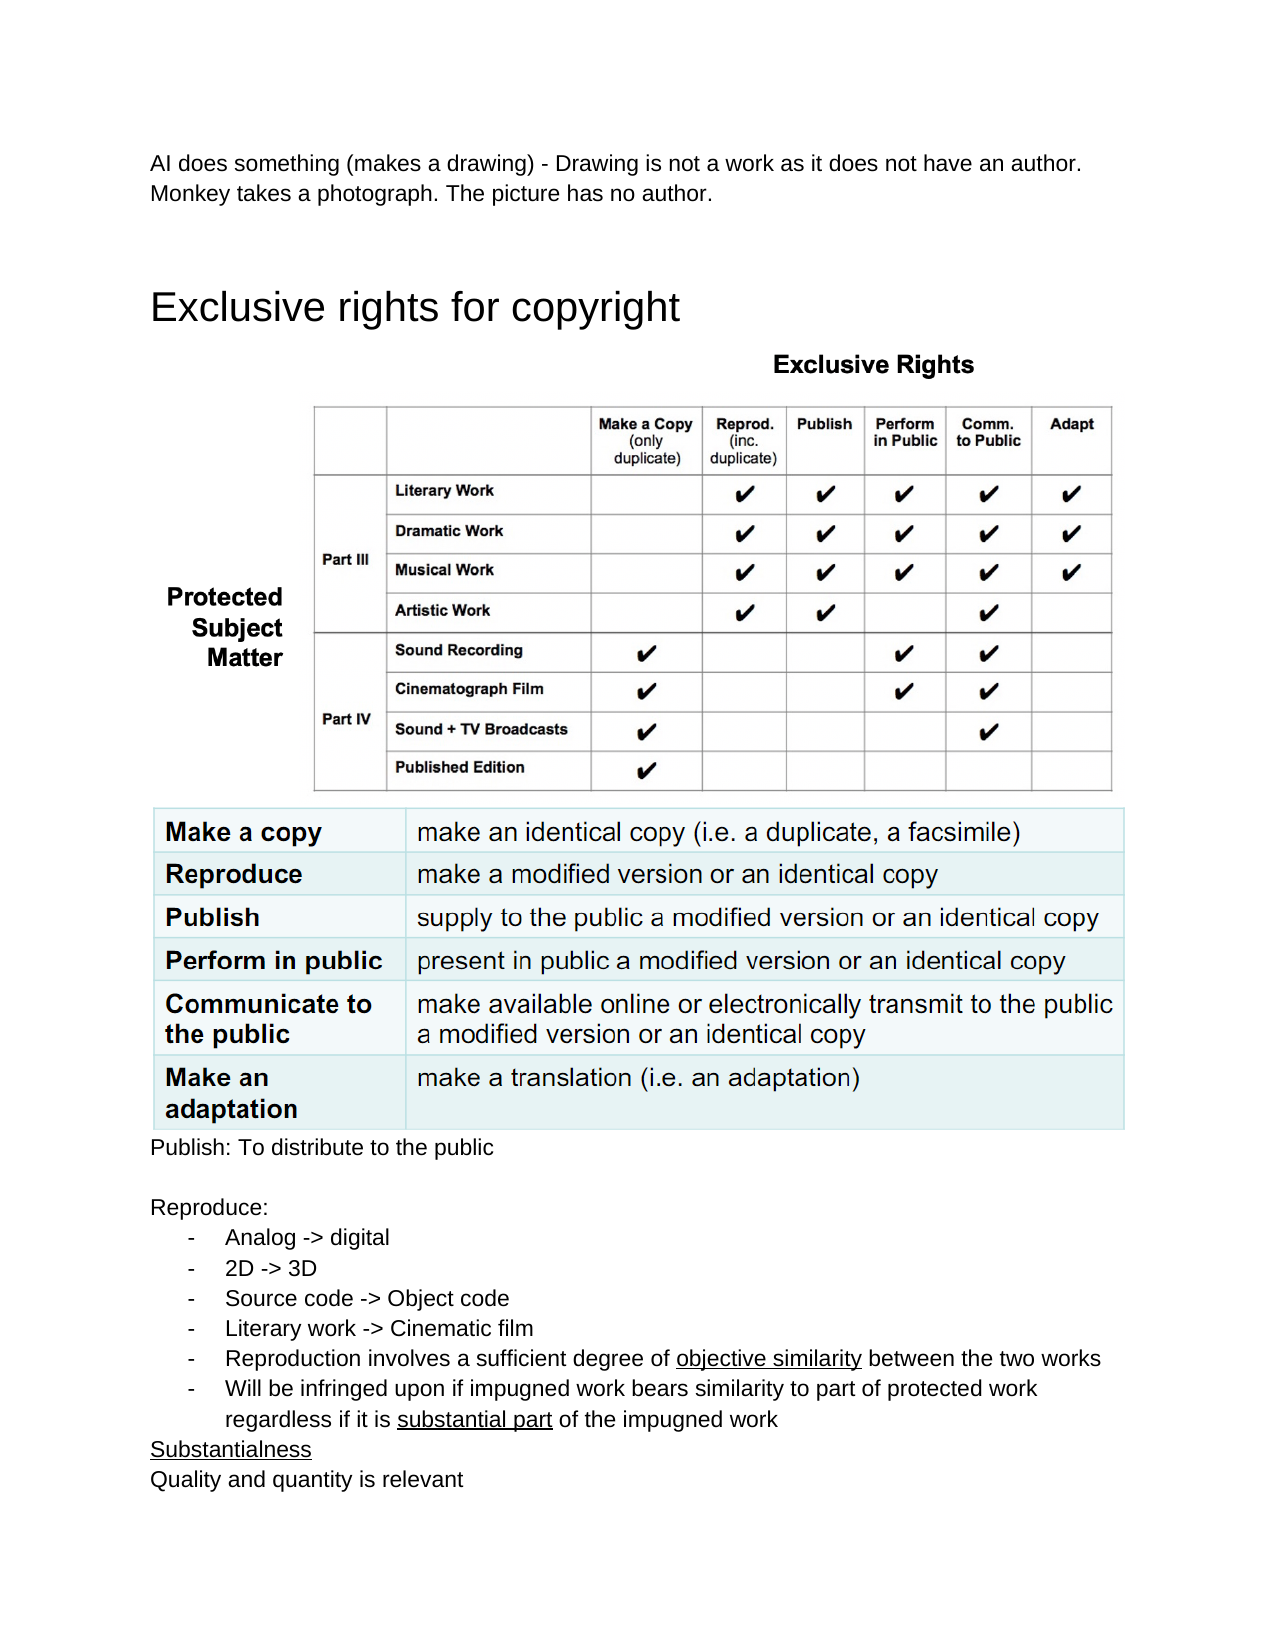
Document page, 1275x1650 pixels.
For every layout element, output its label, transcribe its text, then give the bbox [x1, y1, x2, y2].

list 2D -> 3D [187, 1254, 1125, 1281]
text Substantialness [150, 1436, 1125, 1462]
picture [150, 342, 1125, 804]
text Monkey takes a photograph. The picture has no author. [150, 180, 1125, 207]
subtitle Exclusive rights for copyright [150, 282, 1125, 330]
text Quality and quantity is relevant [150, 1466, 1125, 1492]
list Analog -> digital [187, 1224, 1125, 1251]
list Reproduction involves a sufficient degree of objective similarity between the two works [187, 1345, 1125, 1372]
list Source code -> Object code [187, 1285, 1125, 1311]
text Publish: To distribute to the public [150, 1134, 1125, 1160]
text AI does something (makes a drawing) - Drawing is not a work as it does not have an author. [150, 150, 1125, 176]
list Literary work -> Cinematic film [187, 1315, 1125, 1341]
text Reproduce: [150, 1194, 1125, 1221]
list Will be infringed upon if impugned work bears similarity to part of protected work regardless if it is substantial part of the impugned work [187, 1375, 1125, 1432]
picture [150, 807, 1125, 1130]
